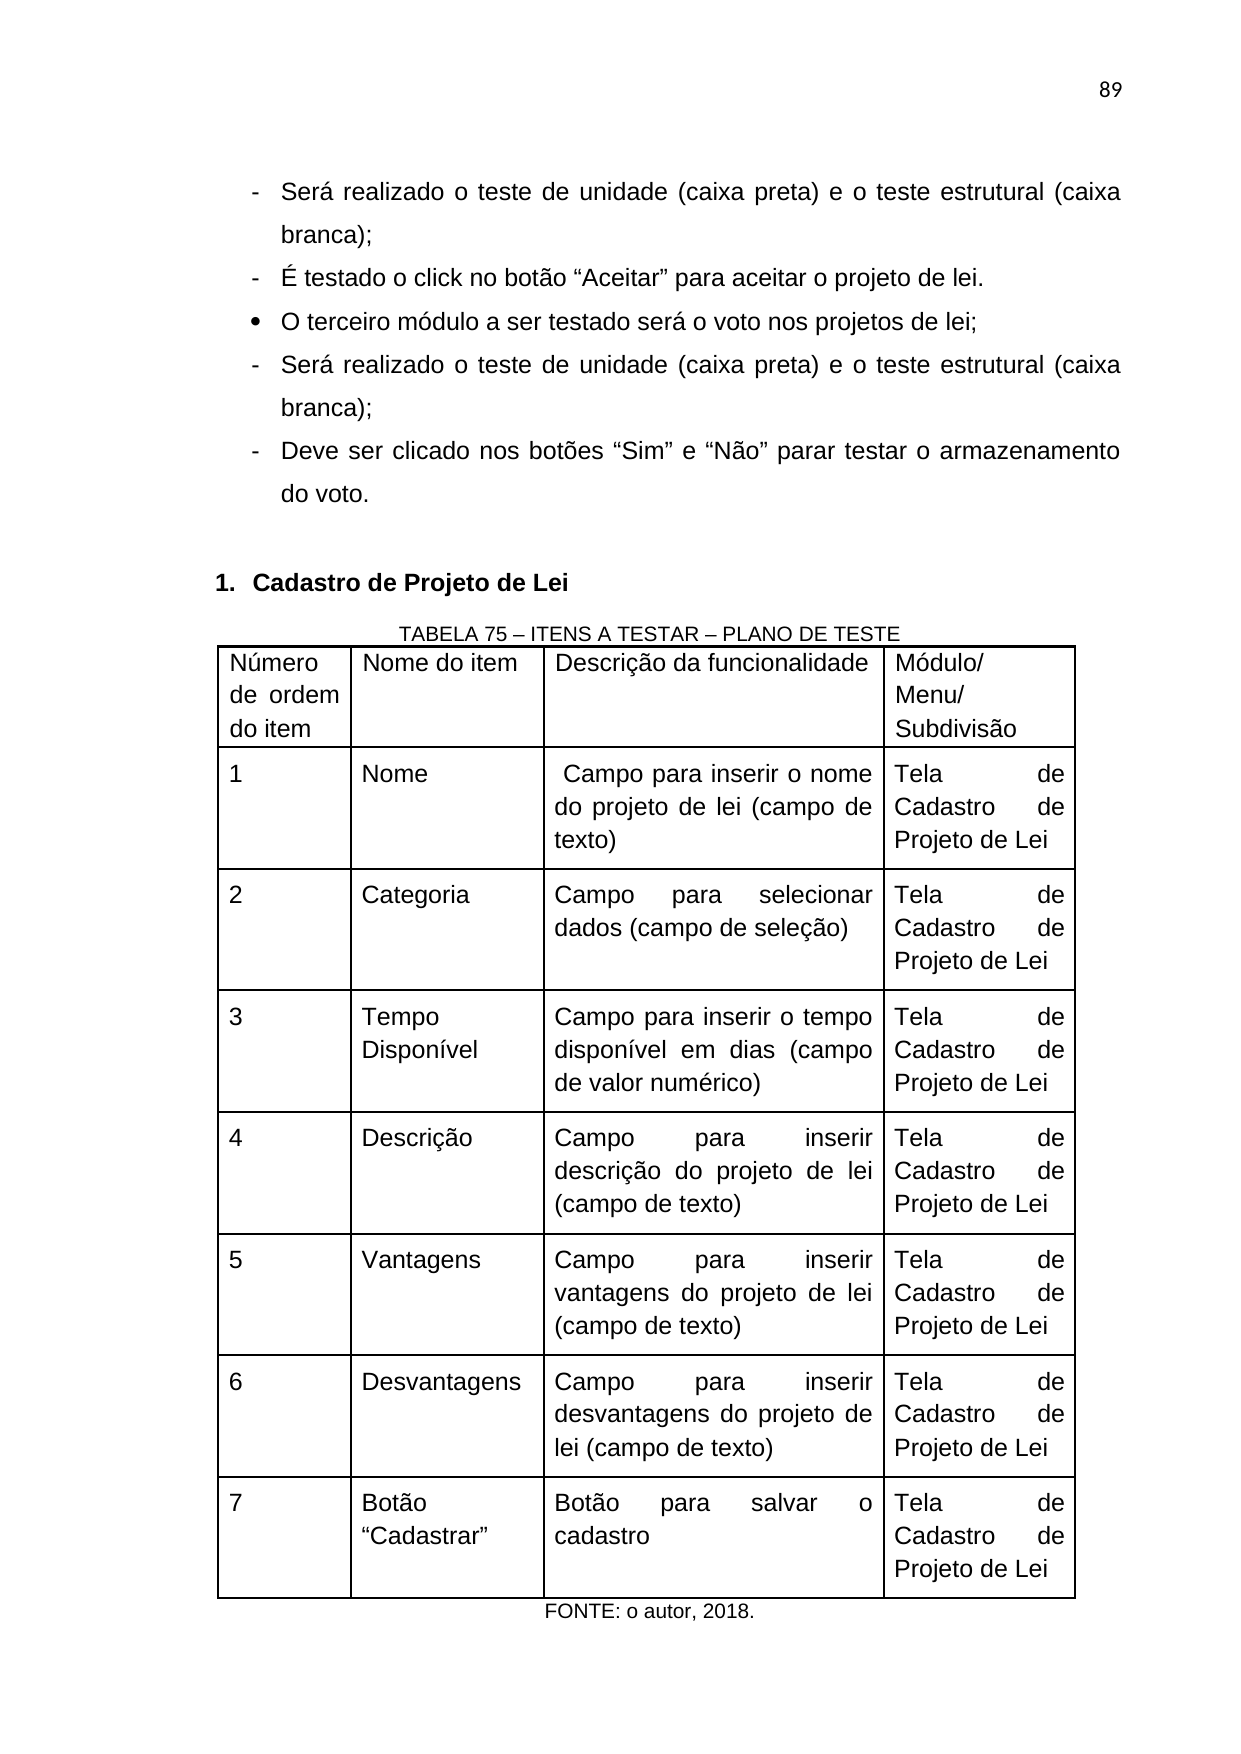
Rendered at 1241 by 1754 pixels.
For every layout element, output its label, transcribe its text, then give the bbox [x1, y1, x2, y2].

table_cell 5 [219, 1235, 350, 1354]
table_cell 7 [219, 1478, 350, 1597]
list O terceiro módulo a ser testado será o voto nos projetos de lei; [251, 307, 1122, 335]
table_cell Campo para selecionar dados (campo de seleção) [545, 870, 883, 989]
table_cell 1 [219, 748, 350, 868]
table_cell Tela de Cadastro de Projeto de Lei [885, 1356, 1074, 1476]
text FONTE: o autor, 2018. [177, 1599, 1122, 1623]
table_cell Vantagens [352, 1235, 543, 1354]
table_header Nome do item [352, 648, 543, 746]
table_cell Tela de Cadastro de Projeto de Lei [885, 991, 1074, 1111]
table_cell 3 [219, 991, 350, 1111]
table_cell Tela de Cadastro de Projeto de Lei [885, 1235, 1074, 1354]
table_cell Tela de Cadastro de Projeto de Lei [885, 1113, 1074, 1232]
table_cell Botão “Cadastrar” [352, 1478, 543, 1597]
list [251, 177, 1122, 249]
table_cell Campo para inserir o tempo disponível em dias (campo de valor numérico) [545, 991, 883, 1111]
list Será realizado o teste de unidade (caixa preta) e o teste estrutural (caixa branca); [251, 350, 1122, 422]
table_cell Campo para inserir descrição do projeto de lei (campo de texto) [545, 1113, 883, 1232]
table_cell Tempo Disponível [352, 991, 543, 1111]
table_cell Botão para salvar o cadastro [545, 1478, 883, 1597]
table_header Número de ordem do item [219, 648, 350, 746]
list Deve ser clicado nos botões “Sim” e “Não” parar testar o armazenamento do voto. [251, 436, 1122, 508]
table_cell 6 [219, 1356, 350, 1476]
table_cell Tela de Cadastro de Projeto de Lei [885, 1478, 1074, 1597]
table_cell Tela de Cadastro de Projeto de Lei [885, 870, 1074, 989]
text TABELA 75 – ITENS A TESTAR – PLANO DE TESTE [177, 621, 1122, 645]
table_cell Campo para inserir desvantagens do projeto de lei (campo de texto) [545, 1356, 883, 1476]
table_cell Tela de Cadastro de Projeto de Lei [885, 748, 1074, 868]
table_cell Campo para inserir vantagens do projeto de lei (campo de texto) [545, 1235, 883, 1354]
list Cadastro de Projeto de Lei [215, 568, 1122, 596]
table_cell Campo para inserir o nome do projeto de lei (campo de texto) [545, 748, 883, 868]
table_cell Descrição [352, 1113, 543, 1232]
table_cell Nome [352, 748, 543, 868]
table_cell 2 [219, 870, 350, 989]
table_cell Desvantagens [352, 1356, 543, 1476]
table_header Módulo/Menu/Subdivisão [885, 648, 1074, 746]
table_header Descrição da funcionalidade [545, 648, 883, 746]
list É testado o click no botão “Aceitar” para aceitar o projeto de lei. [251, 263, 1122, 292]
table_cell 4 [219, 1113, 350, 1232]
table_cell Categoria [352, 870, 543, 989]
